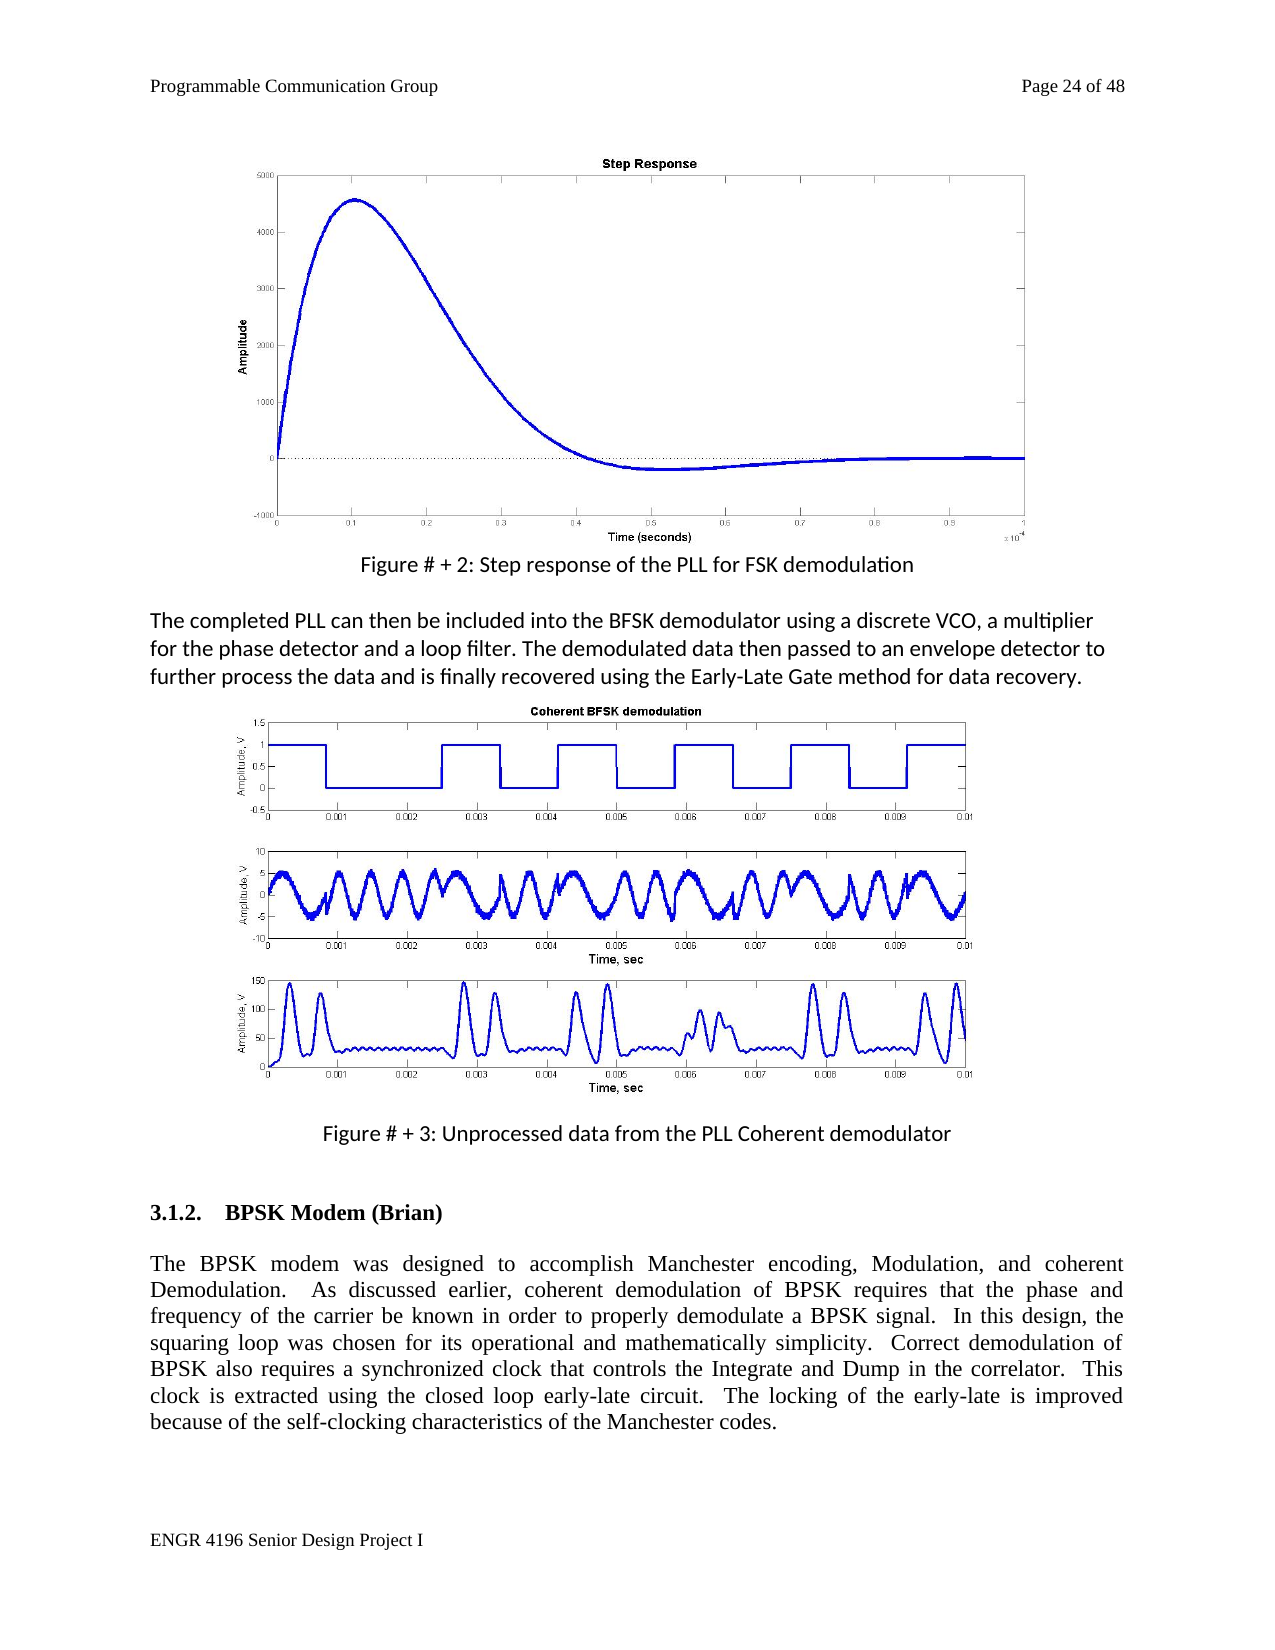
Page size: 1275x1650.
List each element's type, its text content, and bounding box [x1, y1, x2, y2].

subtitle BPSK Modem (Brian) [150, 1198, 1125, 1225]
text The BPSK modem was designed to accomplish Manchester encoding, Modulation, and coherent Demodulation. As discussed earlier, coherent demodulation of BPSK requires that the phase and frequency of the carrier be known in order to properly demodulate a BPSK signal. In this design, the squaring loop was chosen for its operational and mathematically simplicity. Correct demodulation of BPSK also requires a synchronized clock that controls the Integrate and Dump in the correlator. This clock is extracted using the closed loop early-late circuit. The locking of the early-late is improved because of the self-clocking characteristics of the Manchester codes. [150, 1250, 1125, 1434]
picture [150, 690, 1050, 1120]
picture [235, 150, 1040, 551]
text The completed PLL can then be included into the BFSK demodulator using a discrete VCO, a multiplier for the phase detector and a loop filter. The demodulated data then passed to an envelope detector to further process the data and is finally recovered using the Early-Late Gate method for data recovery. [150, 606, 1125, 690]
text Figure # + 3: Unprocessed data from the PLL Coherent demodulator [150, 1119, 1125, 1147]
text Figure # + 2: Step response of the PLL for FSK demodulation [150, 550, 1125, 578]
